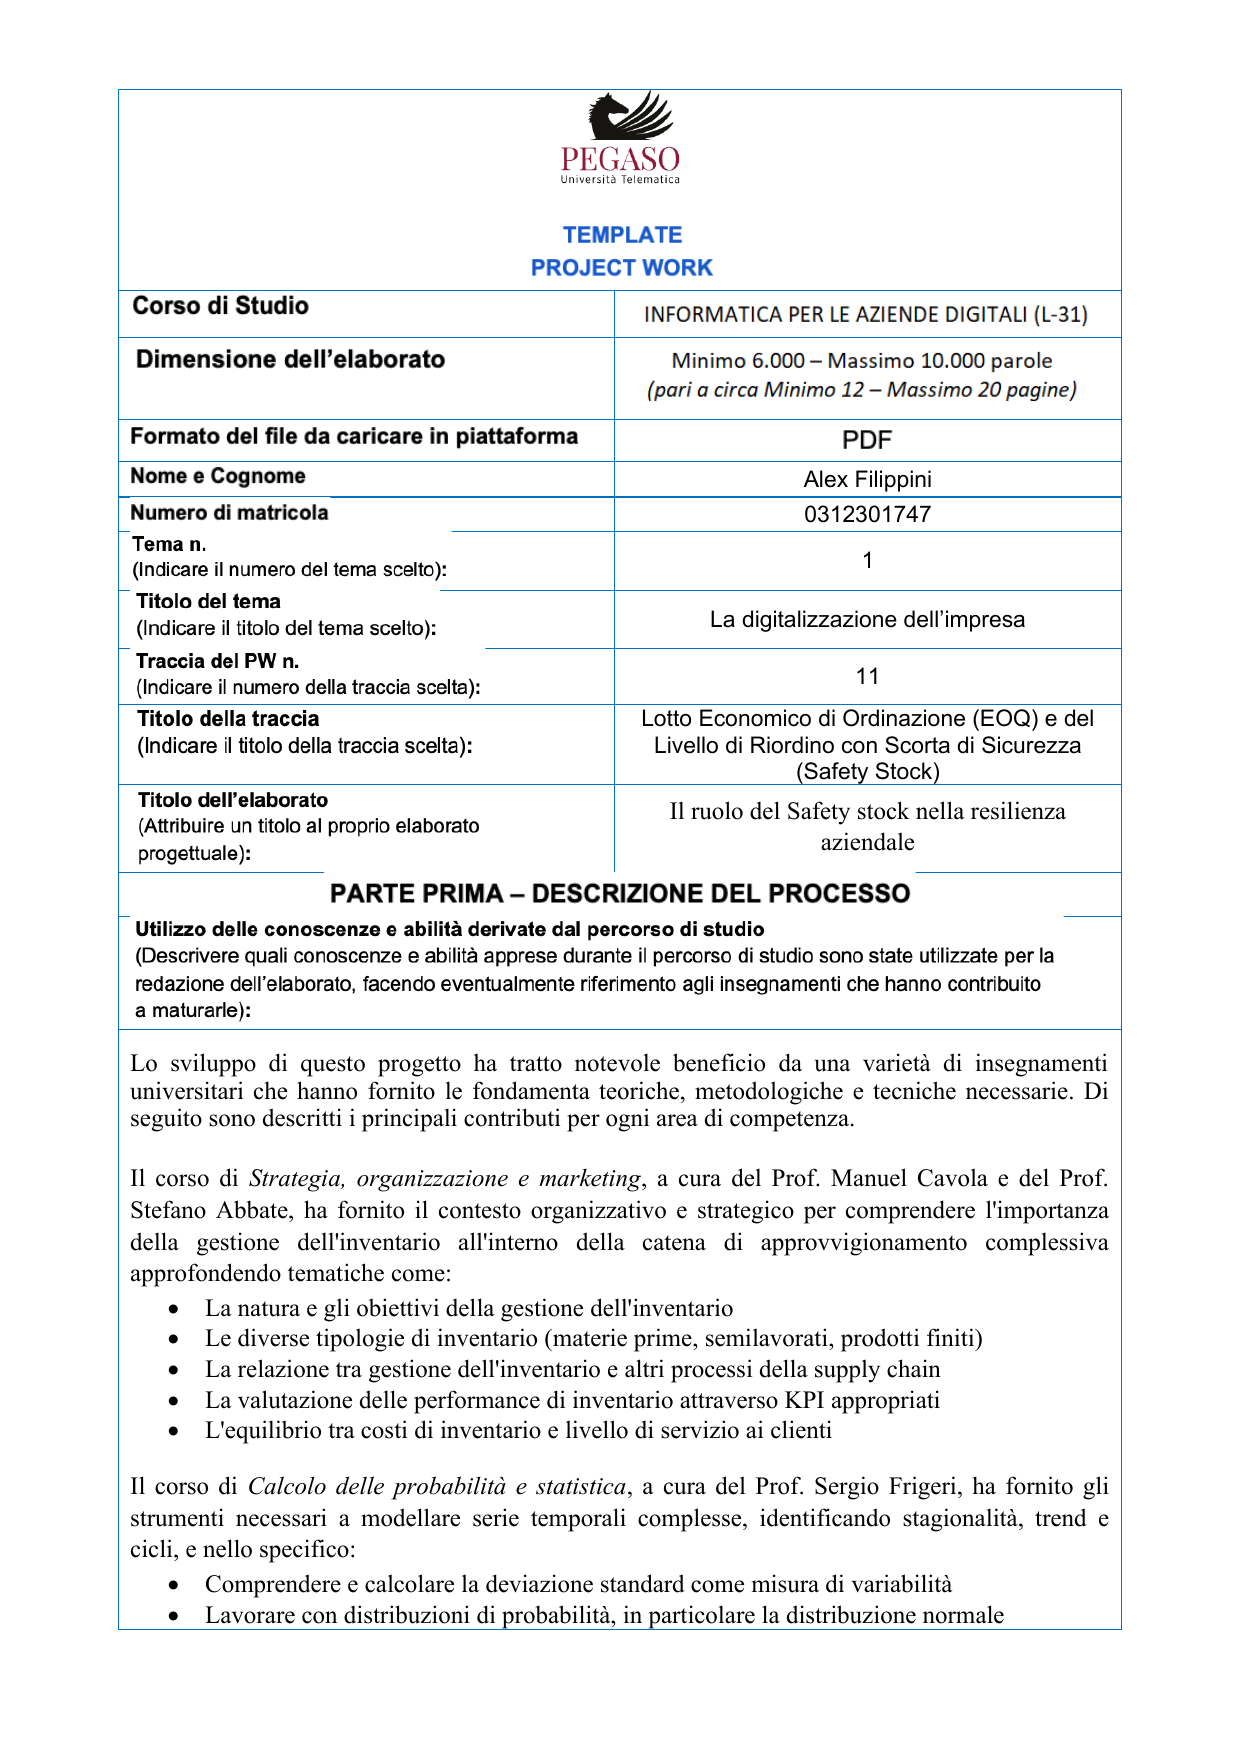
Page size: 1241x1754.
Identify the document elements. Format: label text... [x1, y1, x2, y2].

table_cell Lotto Economico di Ordinazione (EOQ) e del Livello di Riordino con Scorta di Sicurezza (Safety Stock) [615, 705, 1121, 784]
table_cell [119, 291, 614, 337]
picture [129, 590, 440, 644]
table_cell [119, 498, 614, 531]
picture [129, 497, 331, 527]
picture [323, 872, 916, 912]
table_cell [119, 785, 614, 872]
table_cell [119, 532, 614, 590]
table_cell [119, 917, 1121, 1028]
picture [625, 291, 1121, 334]
picture [560, 90, 680, 184]
picture [129, 338, 448, 378]
table_cell La digitalizzazione dell’impresa [615, 591, 1121, 648]
table_cell Alex Filippini [615, 462, 1121, 496]
picture [129, 648, 486, 701]
picture [129, 705, 476, 762]
table_cell [119, 420, 614, 461]
table_cell [119, 338, 614, 419]
picture [129, 916, 1064, 1025]
table_cell 1 [615, 532, 1121, 590]
picture [512, 216, 727, 290]
table_cell 11 [615, 649, 1121, 704]
table_cell [119, 462, 614, 496]
table_cell [119, 649, 614, 704]
picture [129, 531, 452, 586]
picture [630, 338, 1106, 416]
table_cell [615, 291, 1121, 337]
table_cell 0312301747 [615, 498, 1121, 531]
table_cell Il ruolo del Safety stock nella resilienza aziendale [615, 785, 1121, 872]
table_cell [119, 591, 614, 648]
picture [129, 291, 312, 321]
table_cell [119, 873, 1121, 916]
table_header [119, 90, 1121, 290]
table_cell [119, 705, 614, 784]
table_cell [615, 420, 1121, 461]
picture [129, 462, 310, 493]
picture [834, 420, 902, 457]
picture [129, 420, 581, 452]
picture [129, 785, 484, 868]
table_cell [615, 338, 1121, 419]
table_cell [119, 1030, 1121, 1628]
